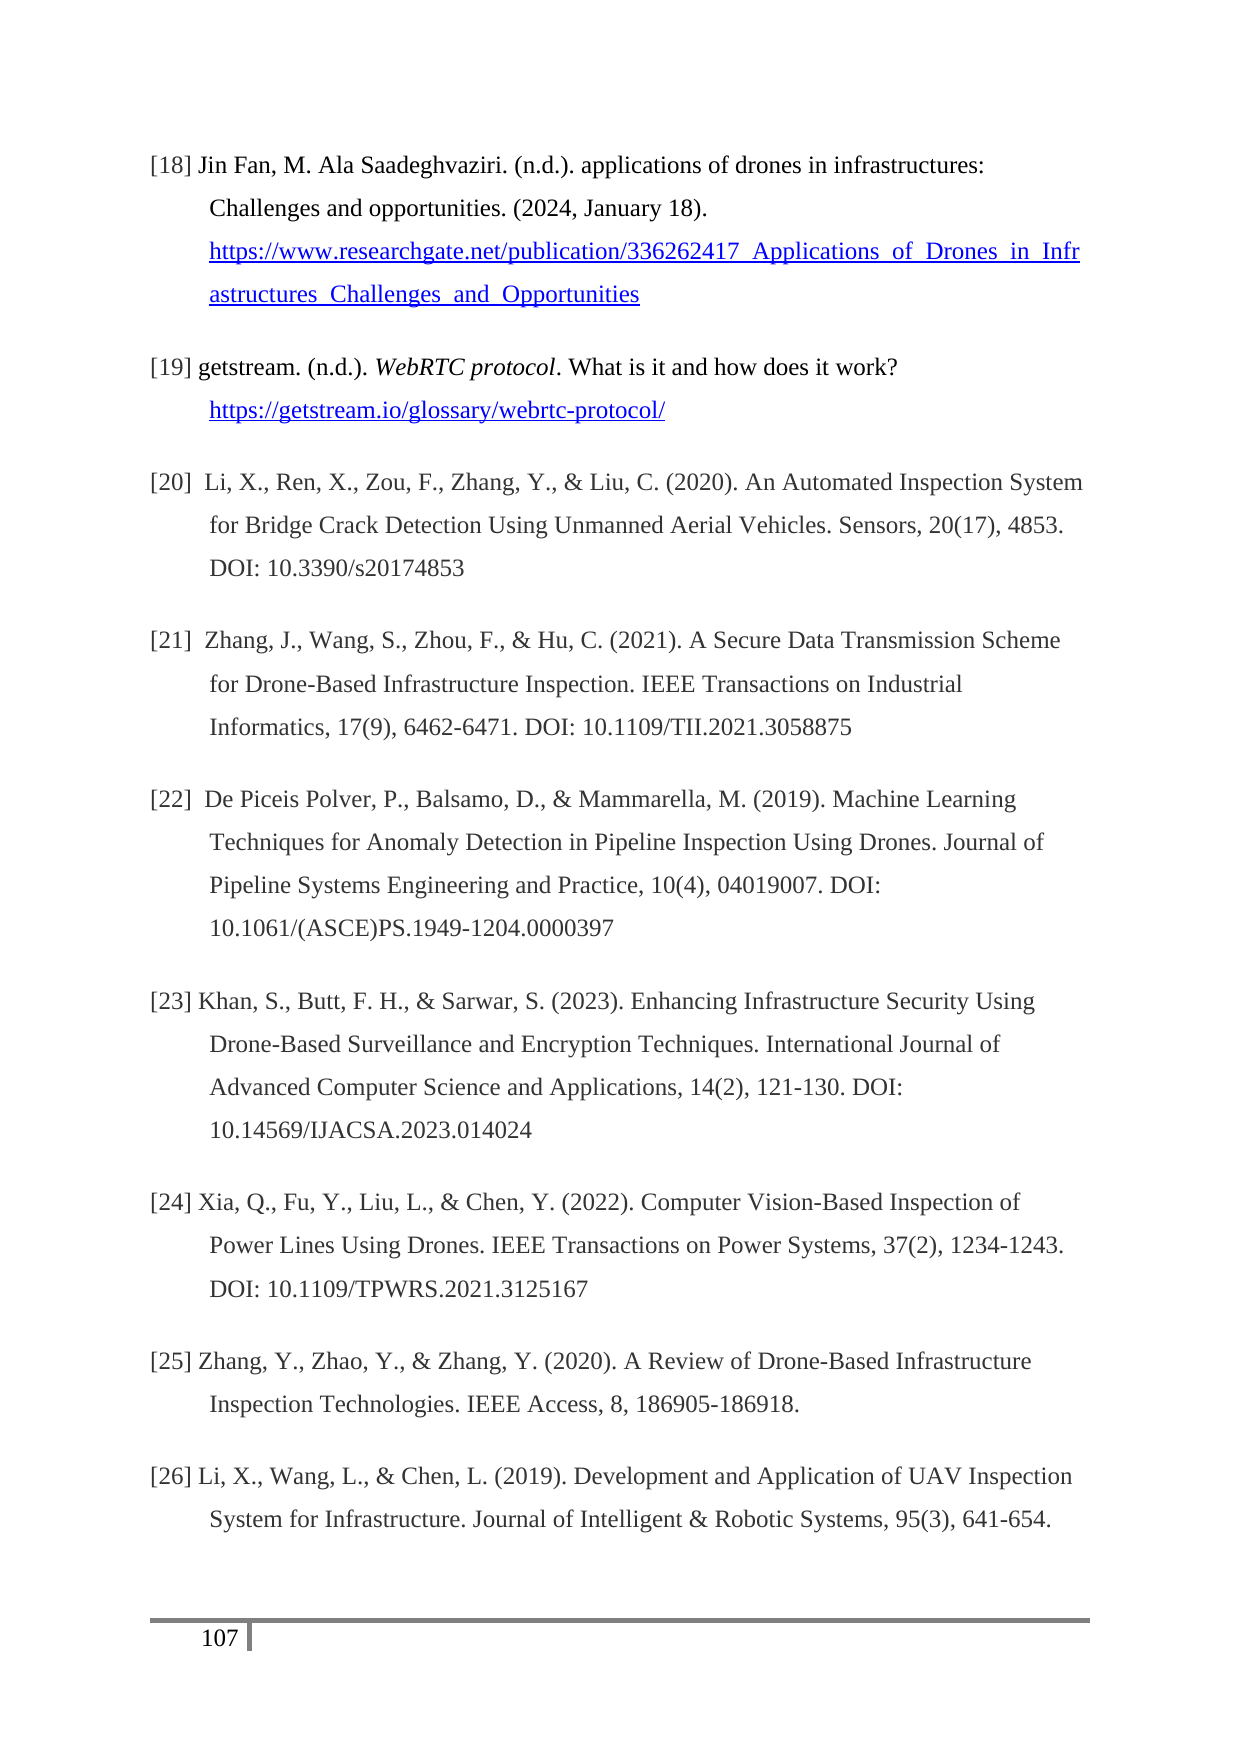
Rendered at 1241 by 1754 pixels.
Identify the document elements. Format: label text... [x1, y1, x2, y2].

text [19] getstream. (n.d.). WebRTC protocol. What is it and how does it work? https://getstream.io/glossary/webrtc-protocol/ [150, 352, 1090, 423]
text [25] Zhang, Y., Zhao, Y., & Zhang, Y. (2020). A Review of Drone-Based Infrastructure Inspection Technologies. IEEE Access, 8, 186905-186918. [150, 1346, 1090, 1418]
text [20] Li, X., Ren, X., Zou, F., Zhang, Y., & Liu, C. (2020). An Automated Inspection System for Bridge Crack Detection Using Unmanned Aerial Vehicles. Sensors, 20(17), 4853. DOI: 10.3390/s20174853 [150, 467, 1090, 582]
text [23] Khan, S., Butt, F. H., & Sarwar, S. (2023). Enhancing Infrastructure Security Using Drone-Based Surveillance and Encryption Techniques. International Journal of Advanced Computer Science and Applications, 14(2), 121-130. DOI: 10.14569/IJACSA.2023.014024 [150, 986, 1090, 1144]
text [26] Li, X., Wang, L., & Chen, L. (2019). Development and Application of UAV Inspection System for Infrastructure. Journal of Intelligent & Robotic Systems, 95(3), 641-654. [150, 1461, 1090, 1533]
text [24] Xia, Q., Fu, Y., Liu, L., & Chen, Y. (2022). Computer Vision-Based Inspection of Power Lines Using Drones. IEEE Transactions on Power Systems, 37(2), 1234-1243. DOI: 10.1109/TPWRS.2021.3125167 [150, 1187, 1090, 1302]
text [22] De Piceis Polver, P., Balsamo, D., & Mammarella, M. (2019). Machine Learning Techniques for Anomaly Detection in Pipeline Inspection Using Drones. Journal of Pipeline Systems Engineering and Practice, 10(4), 04019007. DOI: 10.1061/(ASCE)PS.1949-1204.0000397 [150, 784, 1090, 942]
text [18] Jin Fan, M. Ala Saadeghvaziri. (n.d.). applications of drones in infrastructures: Challenges and opportunities. (2024, January 18). https://www.researchgate.net/publication/336262417_Applications_of_Drones_in_Infrastructures_Challenges_and_Opportunities [150, 150, 1090, 308]
text [21] Zhang, J., Wang, S., Zhou, F., & Hu, C. (2021). A Secure Data Transmission Scheme for Drone-Based Infrastructure Inspection. IEEE Transactions on Industrial Informatics, 17(9), 6462-6471. DOI: 10.1109/TII.2021.3058875 [150, 626, 1090, 741]
